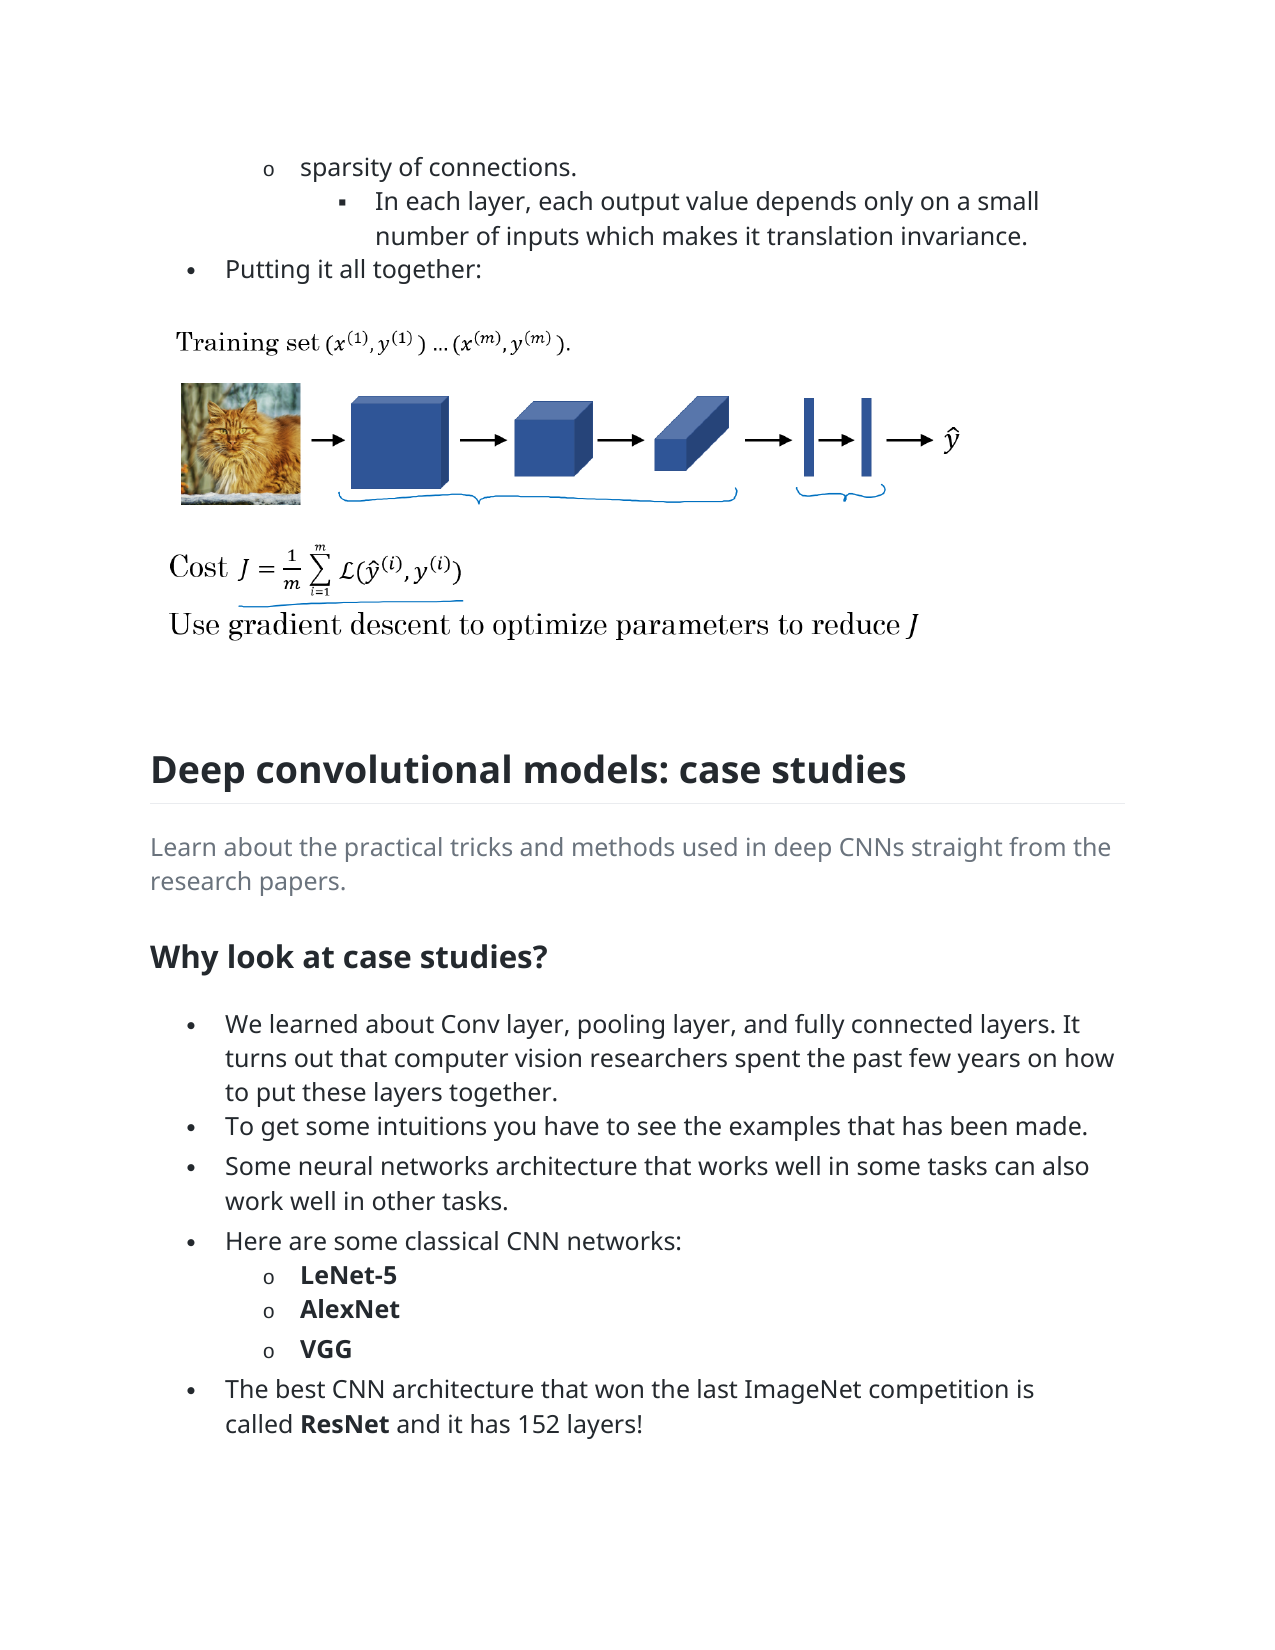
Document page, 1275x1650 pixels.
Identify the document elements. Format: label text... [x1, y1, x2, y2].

text Learn about the practical tricks and methods used in deep CNNs straight from the research papers. [150, 829, 1125, 897]
list sparsity of connections. [262, 150, 1125, 184]
list The best CNN architecture that won the last ImageNet competition is called ResNet and it has 152 layers! [187, 1372, 1125, 1440]
list Some neural networks architecture that works well in some tasks can also work well in other tasks. [187, 1149, 1125, 1217]
text Why look at case studies? [150, 935, 1125, 977]
text Deep convolutional models: case studies [150, 743, 1125, 803]
list We learned about Conv layer, pooling layer, and fully connected layers. It turns out that computer vision researchers spent the past few years on how to put these layers together. [187, 1007, 1125, 1109]
list Putting it all together: [187, 252, 1125, 286]
picture [150, 315, 994, 706]
list To get some intuitions you have to see the examples that has been made. [187, 1109, 1125, 1143]
list Here are some classical CNN networks: [187, 1223, 1125, 1257]
list AlexNet [262, 1292, 1125, 1326]
list In each layer, each output value depends only on a small number of inputs which makes it translation invariance. [337, 184, 1125, 252]
list LeNet-5 [262, 1257, 1125, 1292]
list VGG [262, 1332, 1125, 1366]
